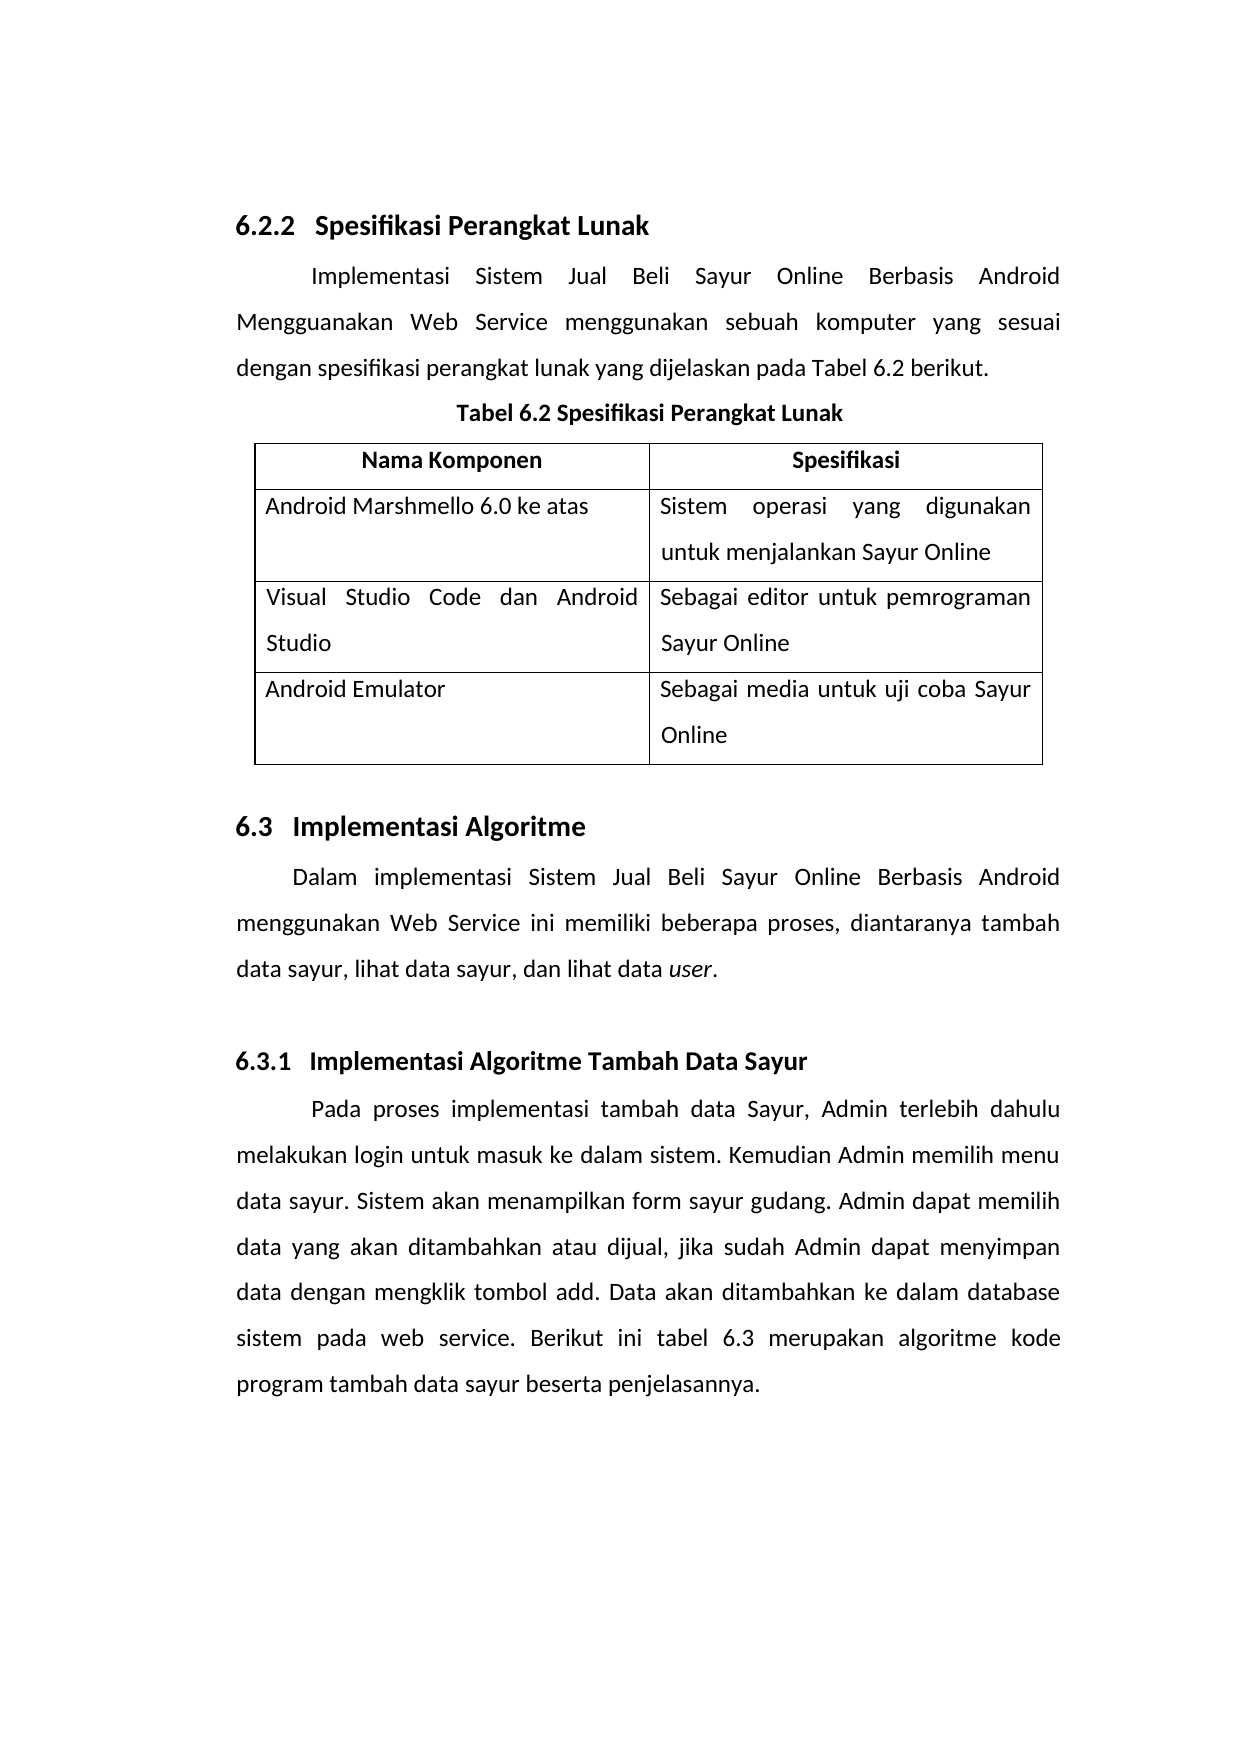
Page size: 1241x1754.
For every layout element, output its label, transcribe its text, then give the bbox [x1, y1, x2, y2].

table_cell Android Emulator [256, 673, 649, 764]
table_cell Visual Studio Code dan Android Studio [256, 582, 649, 672]
table_header Nama Komponen [256, 444, 649, 489]
subtitle 6.3 Implementasi Algoritme [235, 808, 1064, 843]
text Dalam implementasi Sistem Jual Beli Sayur Online Berbasis Android menggunakan Web Service ini memiliki beberapa proses, diantaranya tambah data sayur, lihat data sayur, dan lihat data user. [236, 861, 1061, 983]
table_cell Sebagai editor untuk pemrograman Sayur Online [650, 582, 1042, 672]
text Pada proses implementasi tambah data Sayur, Admin terlebih dahulu melakukan login untuk masuk ke dalam sistem. Kemudian Admin memilih menu data sayur. Sistem akan menampilkan form sayur gudang. Admin dapat memilih data yang akan ditambahkan atau dijual, jika sudah Admin dapat menyimpan data dengan mengklik tombol add. Data akan ditambahkan ke dalam database sistem pada web service. Berikut ini tabel 6.3 merupakan algoritme kode program tambah data sayur beserta penjelasannya. [236, 1094, 1061, 1398]
subtitle 6.2.2 Spesifikasi Perangkat Lunak [235, 207, 1064, 242]
table_cell Sebagai media untuk uji coba Sayur Online [650, 673, 1042, 764]
text Implementasi Sistem Jual Beli Sayur Online Berbasis Android Mengguanakan Web Service menggunakan sebuah komputer yang sesuai dengan spesifikasi perangkat lunak yang dijelaskan pada Tabel 6.2 berikut. [236, 260, 1061, 382]
table_cell Sistem operasi yang digunakan untuk menjalankan Sayur Online [650, 490, 1042, 581]
text Tabel 6.2 Spesifikasi Perangkat Lunak [235, 397, 1064, 428]
subtitle 6.3.1 Implementasi Algoritme Tambah Data Sayur [235, 1044, 1064, 1077]
table_cell Android Marshmello 6.0 ke atas [256, 490, 649, 581]
table_header Spesifikasi [650, 444, 1042, 489]
